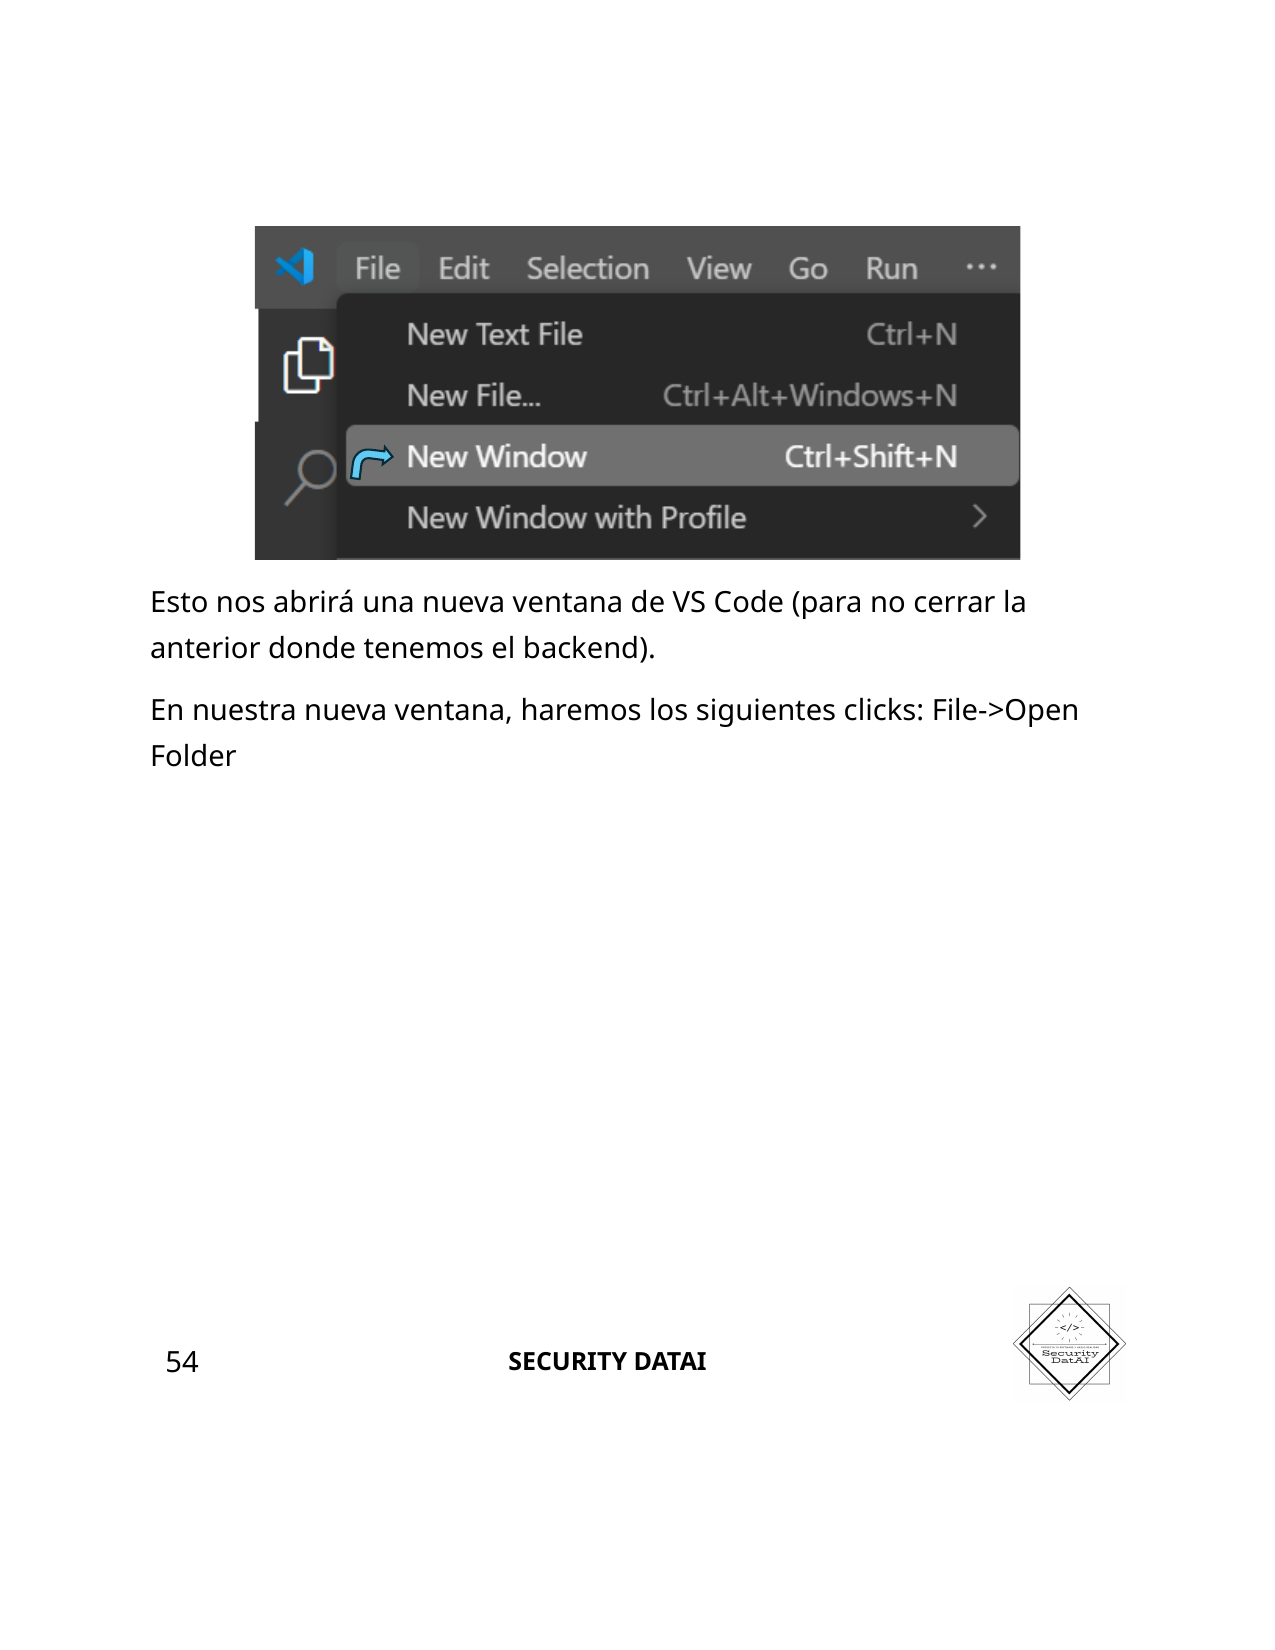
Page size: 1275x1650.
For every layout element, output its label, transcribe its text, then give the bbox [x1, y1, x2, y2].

picture [254, 226, 1021, 560]
text Esto nos abrirá una nueva ventana de VS Code (para no cerrar la anterior donde tenemos el backend). [150, 582, 1125, 667]
text En nuestra nueva ventana, haremos los siguientes clicks: File->Open Folder [150, 690, 1125, 775]
